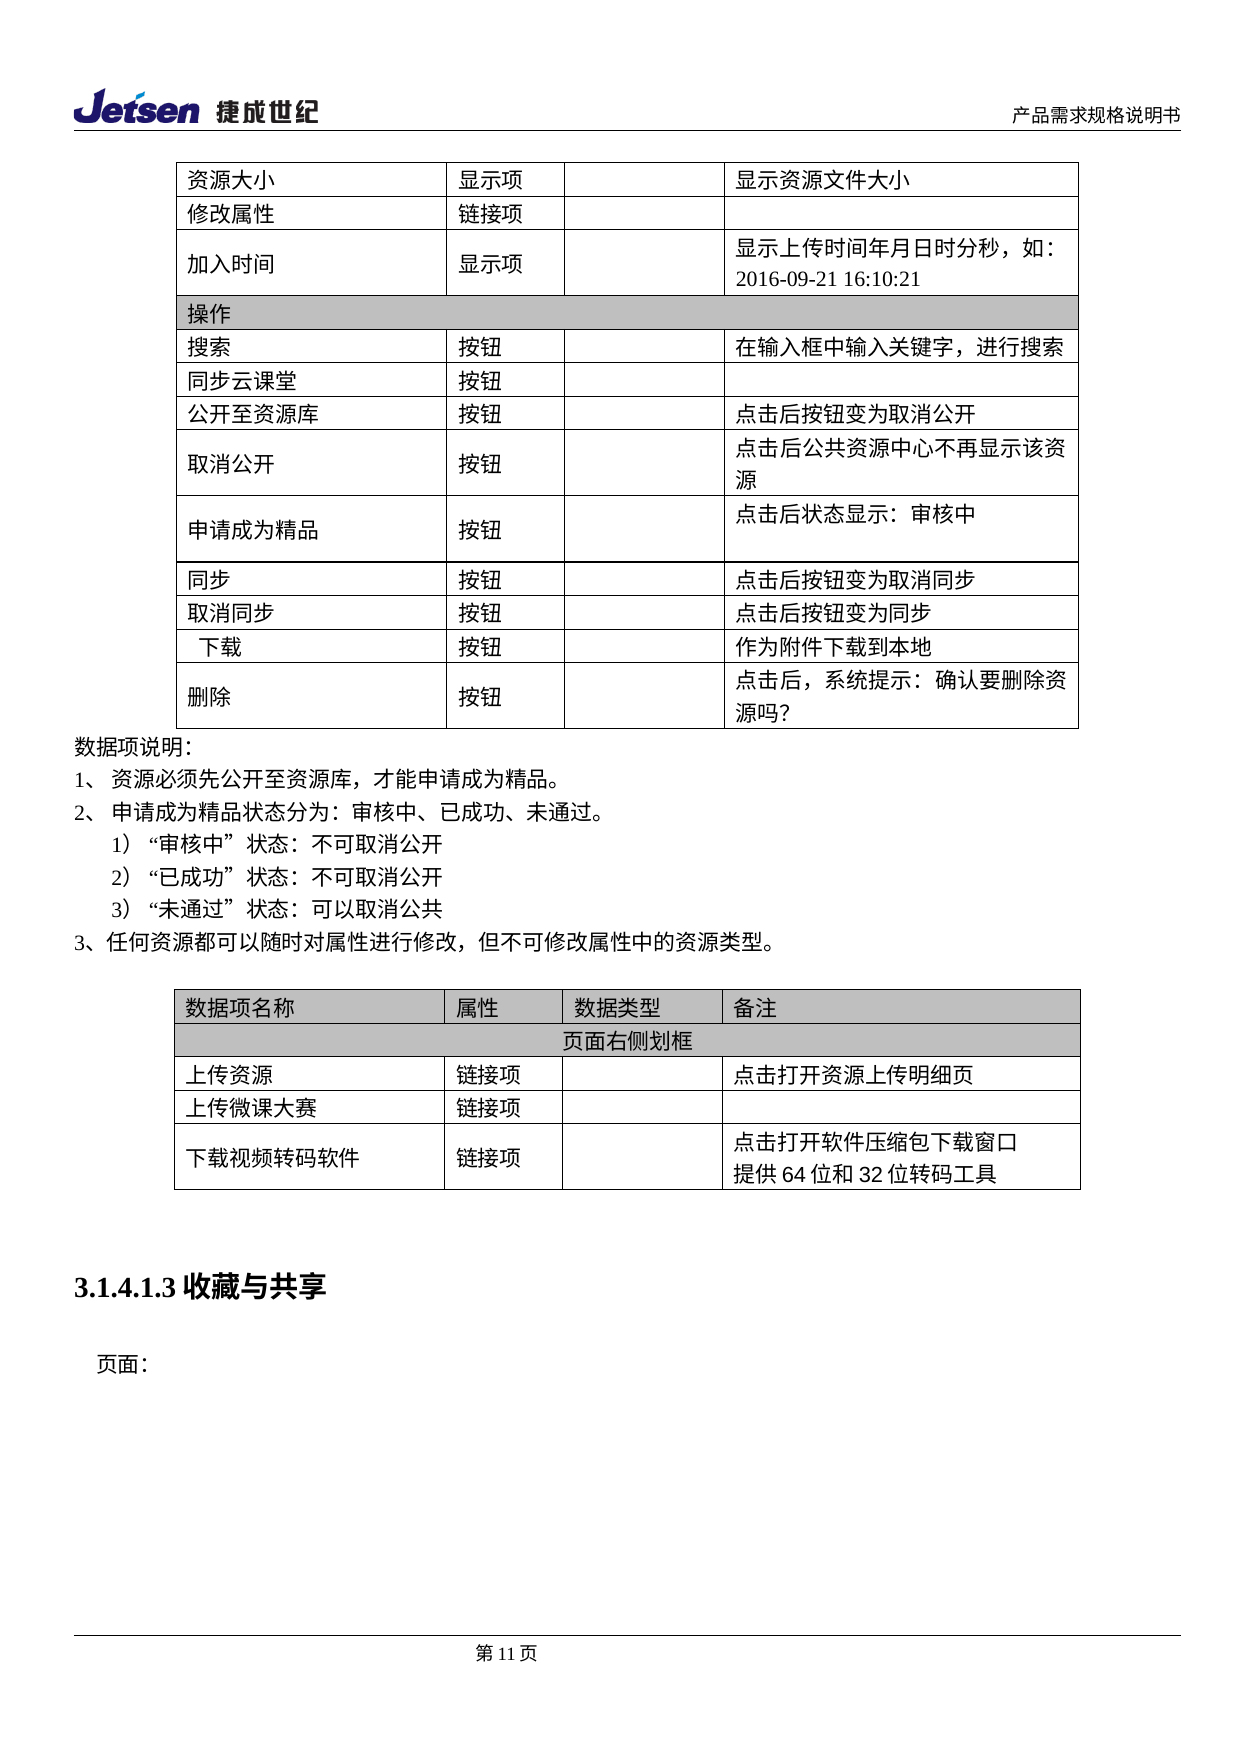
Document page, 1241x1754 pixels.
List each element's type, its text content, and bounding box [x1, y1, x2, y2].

table_cell 点击打开软件压缩包下载窗口 提供64位和32位转码工具 [723, 1124, 1080, 1189]
table_cell 公开至资源库 [177, 397, 446, 429]
table_cell 点击后按钮变为取消同步 [725, 563, 1078, 595]
picture [73, 88, 318, 123]
table_cell [565, 496, 724, 561]
table_cell [565, 563, 724, 595]
text 3、任何资源都可以随时对属性进行修改，但不可修改属性中的资源类型。 [74, 924, 1181, 957]
table_cell 作为附件下载到本地 [725, 630, 1078, 662]
table_cell 取消同步 [177, 596, 446, 628]
table_cell 显示项 [447, 230, 564, 295]
table_cell 显示项 [447, 163, 564, 196]
table_cell 在输入框中输入关键字，进行搜索 [725, 330, 1078, 362]
table_cell 按钮 [447, 397, 564, 429]
table_cell [563, 1091, 722, 1123]
table_cell 下载 [177, 630, 446, 662]
table_cell 上传资源 [175, 1057, 444, 1090]
table_cell 搜索 [177, 330, 446, 362]
table_cell 删除 [177, 663, 446, 728]
table_cell 显示上传时间年月日时分秒，如：2016-09-21 16:10:21 [725, 230, 1078, 295]
table_cell [565, 630, 724, 662]
table_header 数据项名称 [175, 990, 444, 1023]
table_cell [565, 230, 724, 295]
table_cell [723, 1091, 1080, 1123]
table_cell 按钮 [447, 430, 564, 495]
table_cell [565, 663, 724, 728]
table_cell [565, 397, 724, 429]
table_cell 同步云课堂 [177, 363, 446, 396]
table_cell 下载视频转码软件 [175, 1124, 444, 1189]
list “已成功”状态：不可取消公开 [111, 859, 1181, 892]
text 页面： [74, 1346, 1181, 1379]
table_cell [565, 363, 724, 396]
table_cell 按钮 [447, 630, 564, 662]
table_cell 按钮 [447, 330, 564, 362]
table_cell 按钮 [447, 363, 564, 396]
table_cell 点击后公共资源中心不再显示该资源 [725, 430, 1078, 495]
table_cell [565, 330, 724, 362]
table_cell 链接项 [447, 197, 564, 229]
table_cell [565, 596, 724, 628]
table_cell 申请成为精品 [177, 496, 446, 561]
table_cell 资源大小 [177, 163, 446, 196]
table_cell 同步 [177, 563, 446, 595]
table_cell 点击后，系统提示：确认要删除资源吗？ [725, 663, 1078, 728]
table_cell 点击打开资源上传明细页 [723, 1057, 1080, 1090]
list 申请成为精品状态分为：审核中、已成功、未通过。 [74, 794, 1181, 827]
subtitle 3.1.4.1.3收藏与共享 [74, 1252, 1181, 1317]
table_cell 显示资源文件大小 [725, 163, 1078, 196]
table_cell 链接项 [445, 1124, 562, 1189]
list “审核中”状态：不可取消公开 [111, 827, 1181, 859]
table_cell [725, 363, 1078, 396]
table_cell 操作 [177, 296, 1078, 329]
text 数据项说明： [74, 729, 1181, 762]
table_cell 修改属性 [177, 197, 446, 229]
table_cell [563, 1124, 722, 1189]
table_cell [563, 1057, 722, 1090]
table_cell 按钮 [447, 496, 564, 561]
table_cell 点击后状态显示：审核中 [725, 496, 1078, 561]
table_cell 加入时间 [177, 230, 446, 295]
table_cell [565, 430, 724, 495]
table_cell 上传微课大赛 [175, 1091, 444, 1123]
table_header 数据类型 [563, 990, 722, 1023]
table_cell [725, 197, 1078, 229]
table_cell 按钮 [447, 563, 564, 595]
table_cell 链接项 [445, 1091, 562, 1123]
table_cell 页面右侧划框 [175, 1024, 1080, 1056]
table_header 属性 [445, 990, 562, 1023]
table_cell 点击后按钮变为取消公开 [725, 397, 1078, 429]
table_cell 取消公开 [177, 430, 446, 495]
table_cell [565, 163, 724, 196]
list “未通过”状态：可以取消公共 [111, 892, 1181, 924]
table_cell 链接项 [445, 1057, 562, 1090]
table_cell 按钮 [447, 596, 564, 628]
table_cell [565, 197, 724, 229]
table_cell 点击后按钮变为同步 [725, 596, 1078, 628]
list 资源必须先公开至资源库，才能申请成为精品。 [74, 762, 1181, 794]
table_cell 按钮 [447, 663, 564, 728]
table_header 备注 [723, 990, 1080, 1023]
